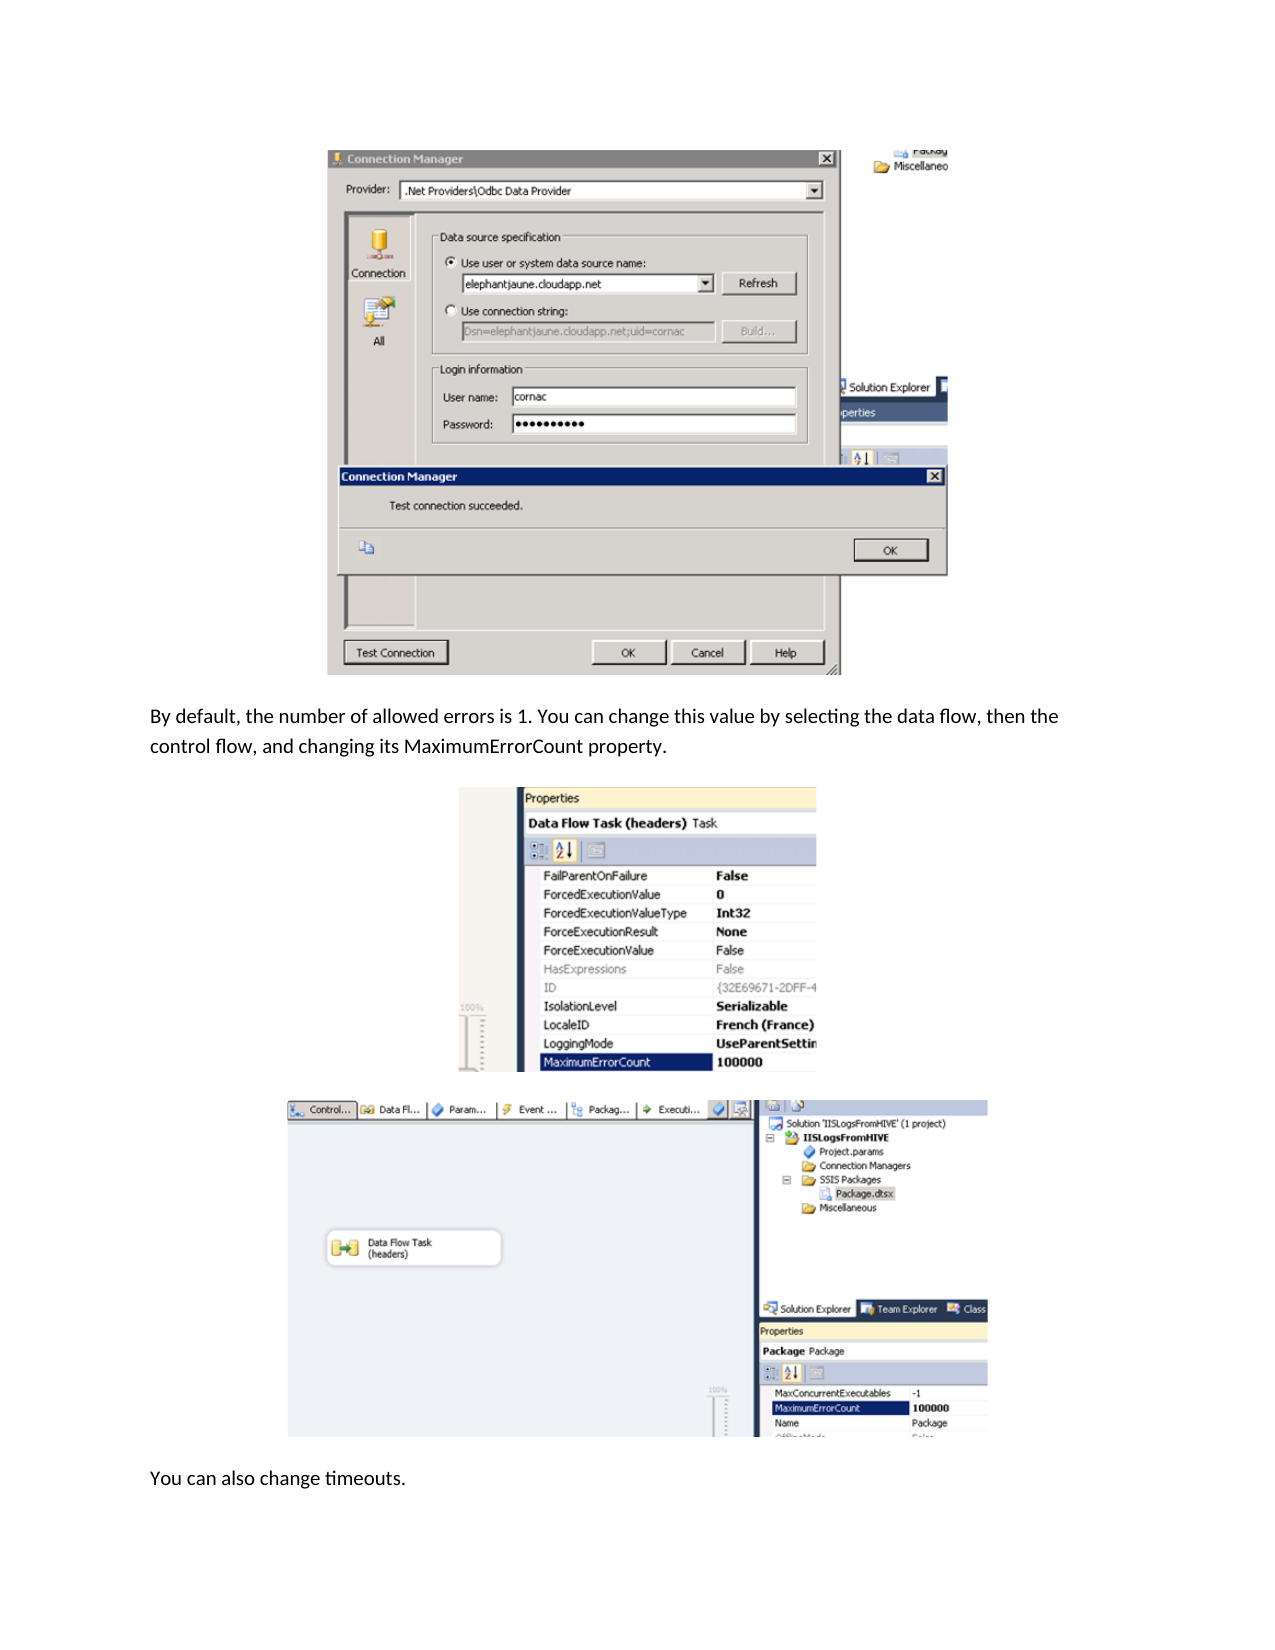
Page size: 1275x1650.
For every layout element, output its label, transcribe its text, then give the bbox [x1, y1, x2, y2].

picture [458, 787, 817, 1072]
picture [287, 1100, 988, 1437]
text You can also change timeouts. [150, 1465, 1125, 1490]
text By default, the number of allowed errors is 1. You can change this value by selecting the data flow, then the control flow, and changing its MaximumErrorCount property. [150, 704, 1125, 758]
picture [327, 150, 948, 675]
